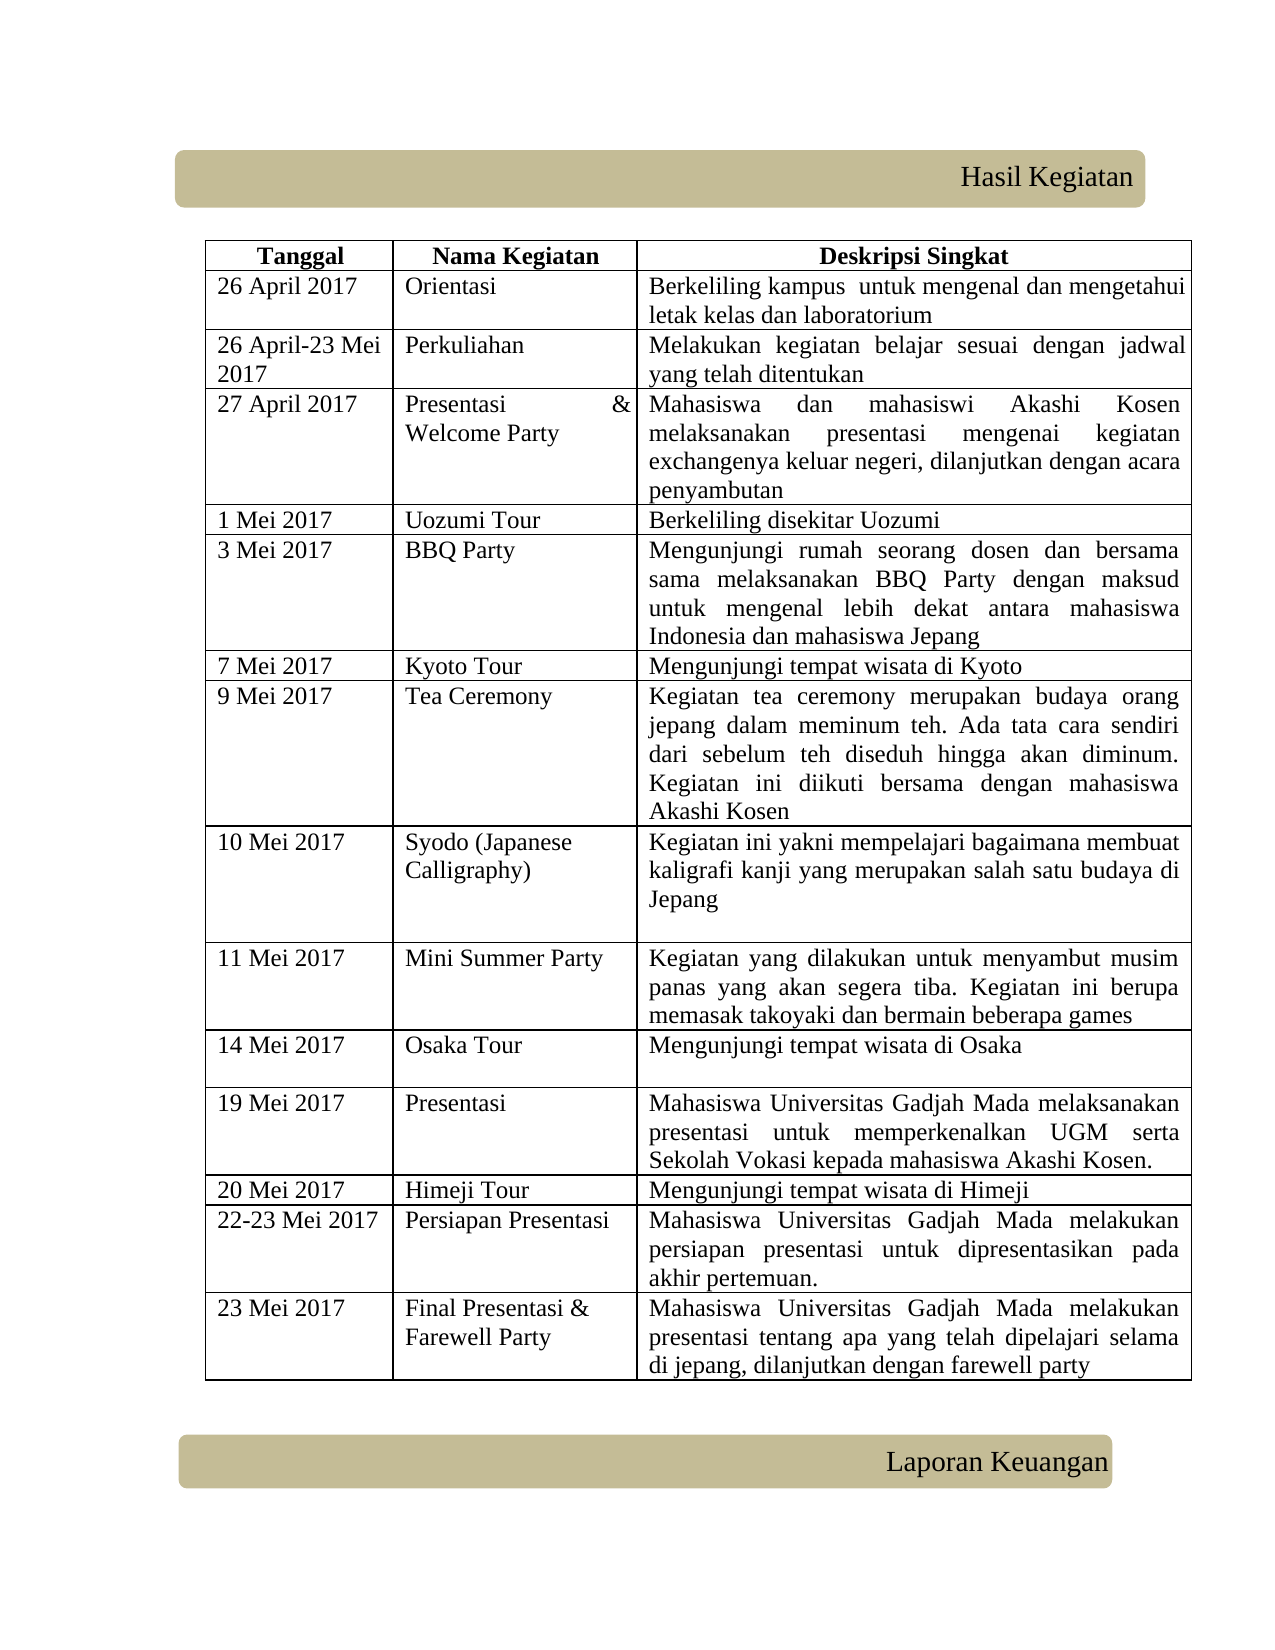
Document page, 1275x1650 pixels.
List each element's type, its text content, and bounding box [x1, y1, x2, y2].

table_cell Kegiatan tea ceremony merupakan budaya orang jepang dalam meminum teh. Ada tata cara sendiri dari sebelum teh diseduh hingga akan diminum. Kegiatan ini diikuti bersama dengan mahasiswa Akashi Kosen [638, 681, 1191, 825]
table_cell 19 Mei 2017 [206, 1088, 392, 1174]
table_cell Kegiatan yang dilakukan untuk menyambut musim panas yang akan segera tiba. Kegiatan ini berupa memasak takoyaki dan bermain beberapa games [638, 943, 1191, 1029]
table_cell 26 April-23 Mei 2017 [206, 330, 392, 388]
table_cell Mahasiswa Universitas Gadjah Mada melakukan persiapan presentasi untuk dipresentasikan pada akhir pertemuan. [638, 1206, 1191, 1292]
table_cell 1 Mei 2017 [206, 505, 392, 534]
table_cell 3 Mei 2017 [206, 535, 392, 650]
table_cell Kyoto Tour [394, 651, 636, 680]
table_cell Presentasi & Welcome Party [394, 389, 636, 504]
table_cell BBQ Party [394, 535, 636, 650]
table_cell Himeji Tour [394, 1176, 636, 1204]
table_cell 23 Mei 2017 [206, 1293, 392, 1379]
table_cell Berkeliling disekitar Uozumi [638, 505, 1191, 534]
table_cell 9 Mei 2017 [206, 681, 392, 825]
table_cell 20 Mei 2017 [206, 1176, 392, 1204]
table_cell Syodo (Japanese Calligraphy) [394, 827, 636, 942]
table_cell Mahasiswa Universitas Gadjah Mada melakukan presentasi tentang apa yang telah dipelajari selama di jepang, dilanjutkan dengan farewell party [638, 1293, 1191, 1379]
table_cell Mengunjungi tempat wisata di Himeji [638, 1176, 1191, 1204]
table_header Deskripsi Singkat [638, 241, 1191, 270]
table_header Nama Kegiatan [394, 241, 636, 270]
table_cell Final Presentasi & Farewell Party [394, 1293, 636, 1379]
table_header Tanggal [206, 241, 392, 270]
table_cell Mahasiswa dan mahasiswi Akashi Kosen melaksanakan presentasi mengenai kegiatan exchangenya keluar negeri, dilanjutkan dengan acara penyambutan [638, 389, 1191, 504]
table_cell Melakukan kegiatan belajar sesuai dengan jadwal yang telah ditentukan [638, 330, 1191, 388]
table_cell Mengunjungi tempat wisata di Osaka [638, 1031, 1191, 1087]
table_cell Mahasiswa Universitas Gadjah Mada melaksanakan presentasi untuk memperkenalkan UGM serta Sekolah Vokasi kepada mahasiswa Akashi Kosen. [638, 1088, 1191, 1174]
table_cell Osaka Tour [394, 1031, 636, 1087]
table_cell Mengunjungi rumah seorang dosen dan bersama sama melaksanakan BBQ Party dengan maksud untuk mengenal lebih dekat antara mahasiswa Indonesia dan mahasiswa Jepang [638, 535, 1191, 650]
table_cell Tea Ceremony [394, 681, 636, 825]
table_cell 7 Mei 2017 [206, 651, 392, 680]
table_cell Mini Summer Party [394, 943, 636, 1029]
table_cell Uozumi Tour [394, 505, 636, 534]
table_cell 26 April 2017 [206, 271, 392, 329]
table_cell Presentasi [394, 1088, 636, 1174]
table_cell Orientasi [394, 271, 636, 329]
table_cell 22-23 Mei 2017 [206, 1206, 392, 1292]
table_cell 27 April 2017 [206, 389, 392, 504]
table_cell Berkeliling kampus untuk mengenal dan mengetahui letak kelas dan laboratorium [638, 271, 1191, 329]
table_cell Perkuliahan [394, 330, 636, 388]
table_cell Kegiatan ini yakni mempelajari bagaimana membuat kaligrafi kanji yang merupakan salah satu budaya di Jepang [638, 827, 1191, 942]
table_cell Persiapan Presentasi [394, 1206, 636, 1292]
table_cell 14 Mei 2017 [206, 1031, 392, 1087]
table_cell Mengunjungi tempat wisata di Kyoto [638, 651, 1191, 680]
table_cell 11 Mei 2017 [206, 943, 392, 1029]
table_cell 10 Mei 2017 [206, 827, 392, 942]
